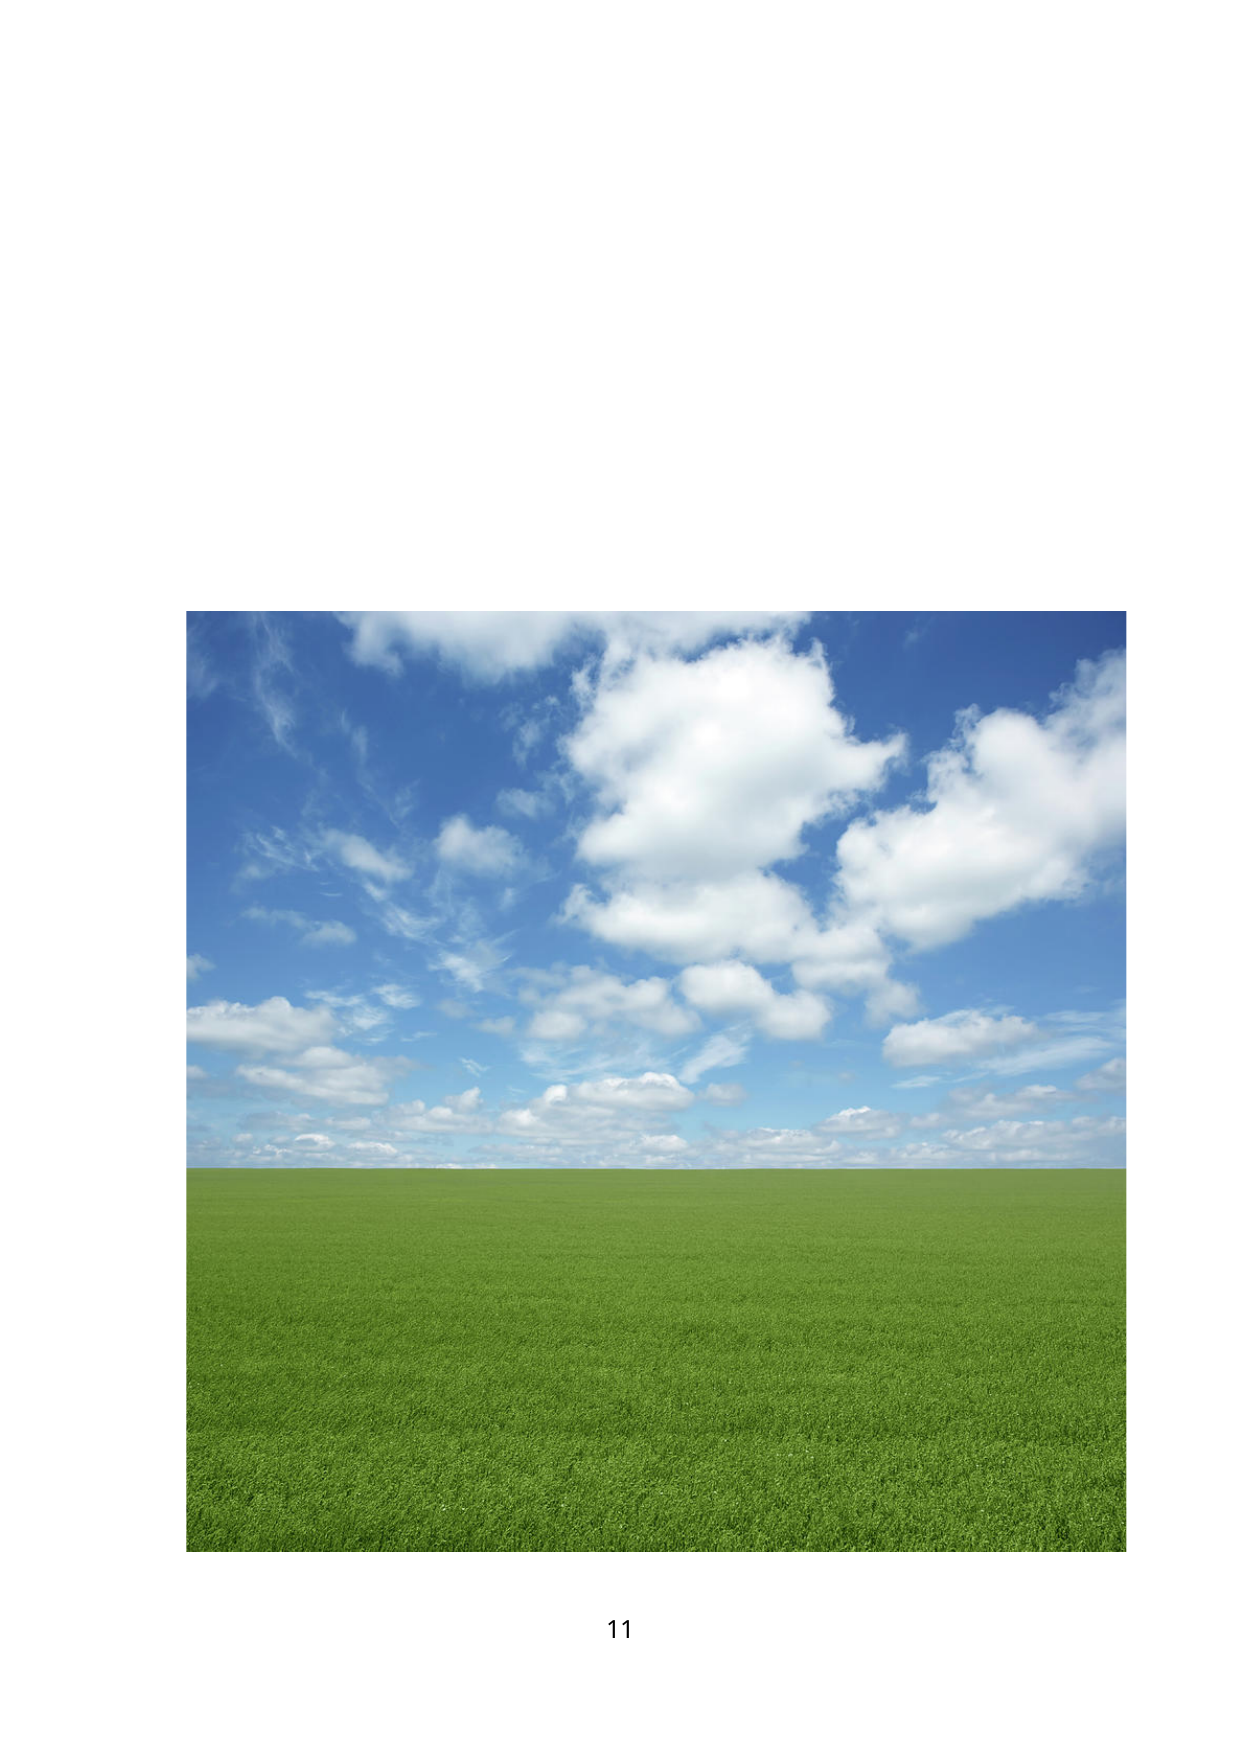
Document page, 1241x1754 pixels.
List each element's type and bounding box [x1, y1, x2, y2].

picture [186, 611, 1127, 1552]
